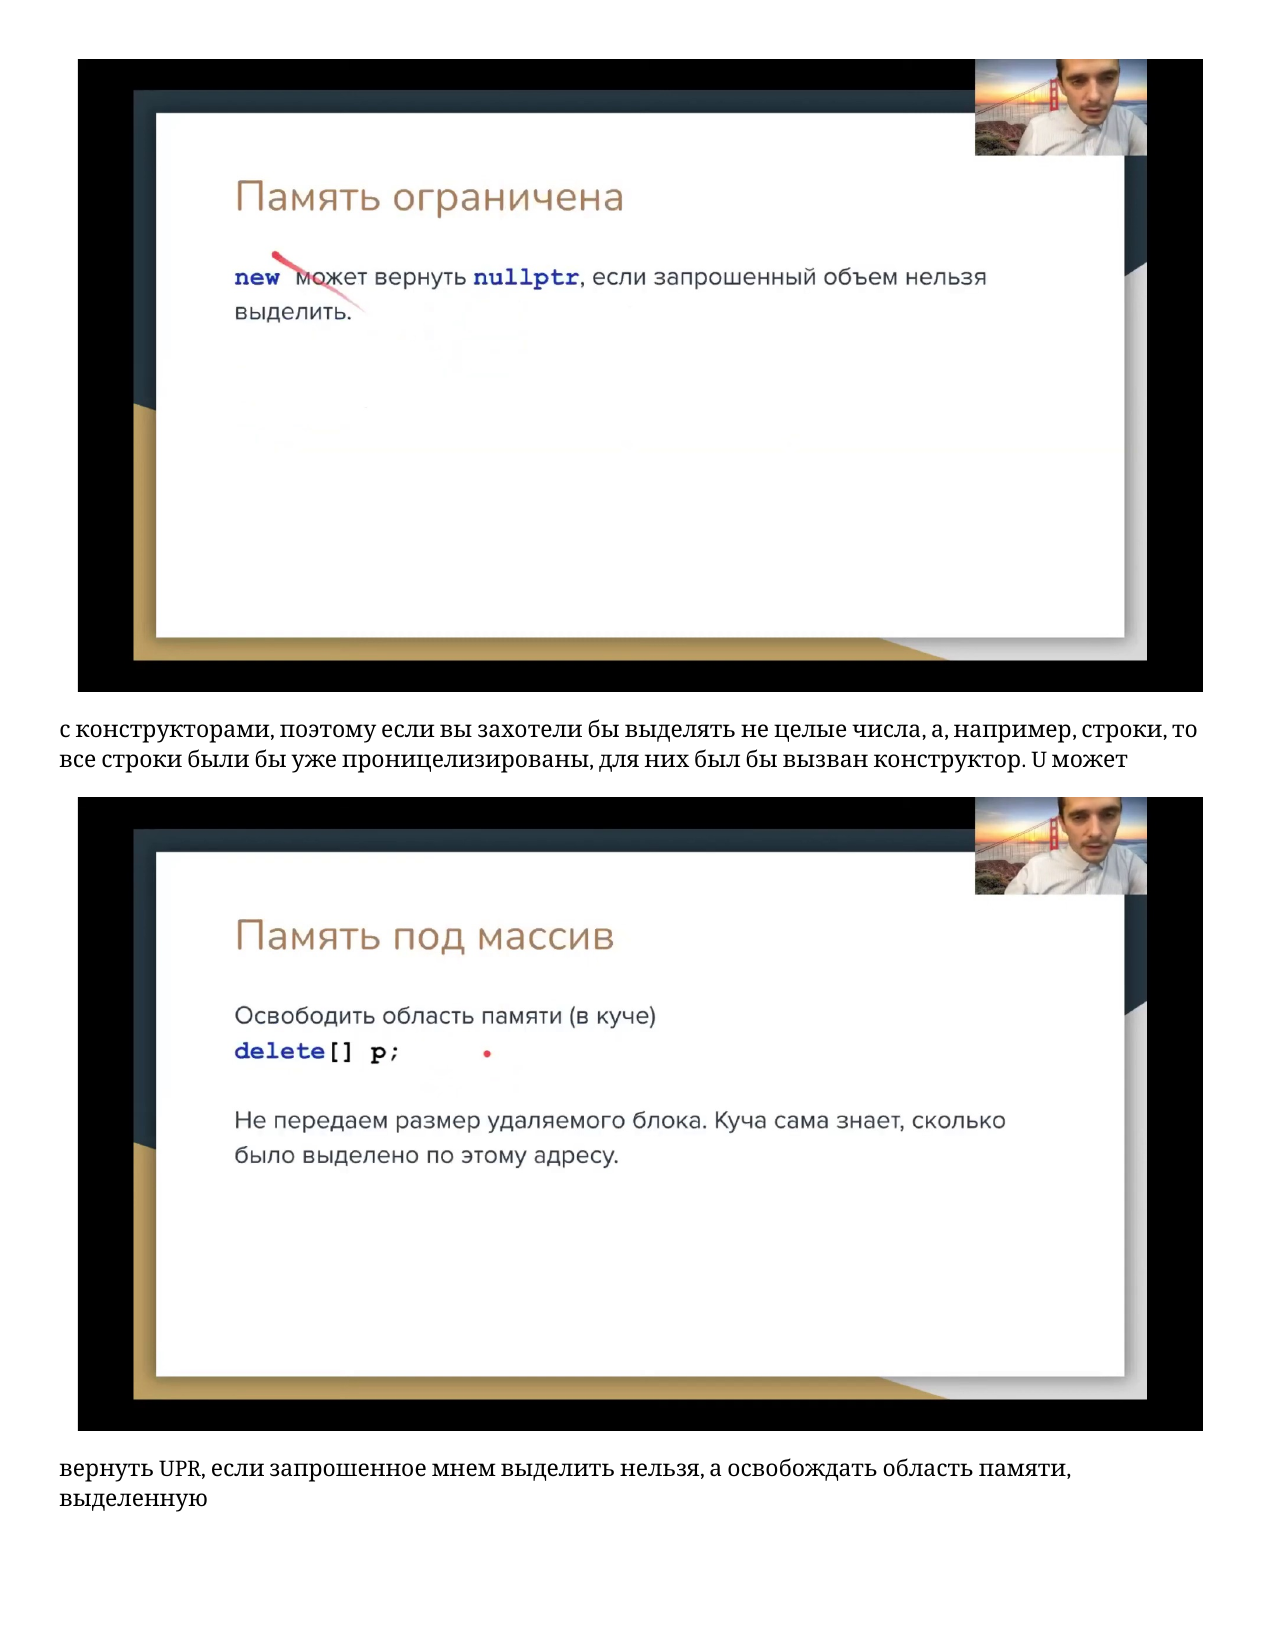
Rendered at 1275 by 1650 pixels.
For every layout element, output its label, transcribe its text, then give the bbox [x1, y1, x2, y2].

picture [77, 59, 1203, 692]
picture [77, 797, 1203, 1431]
text с конструкторами, поэтому если вы захотели бы выделять не целые числа, а, например, строки, то все строки были бы уже проницелизированы, для них был бы вызван конструктор. U может [59, 717, 1216, 773]
text вернуть UPR, если запрошенное мнем выделить нельзя, а освобождать область памяти, выделенную [59, 1455, 1216, 1512]
